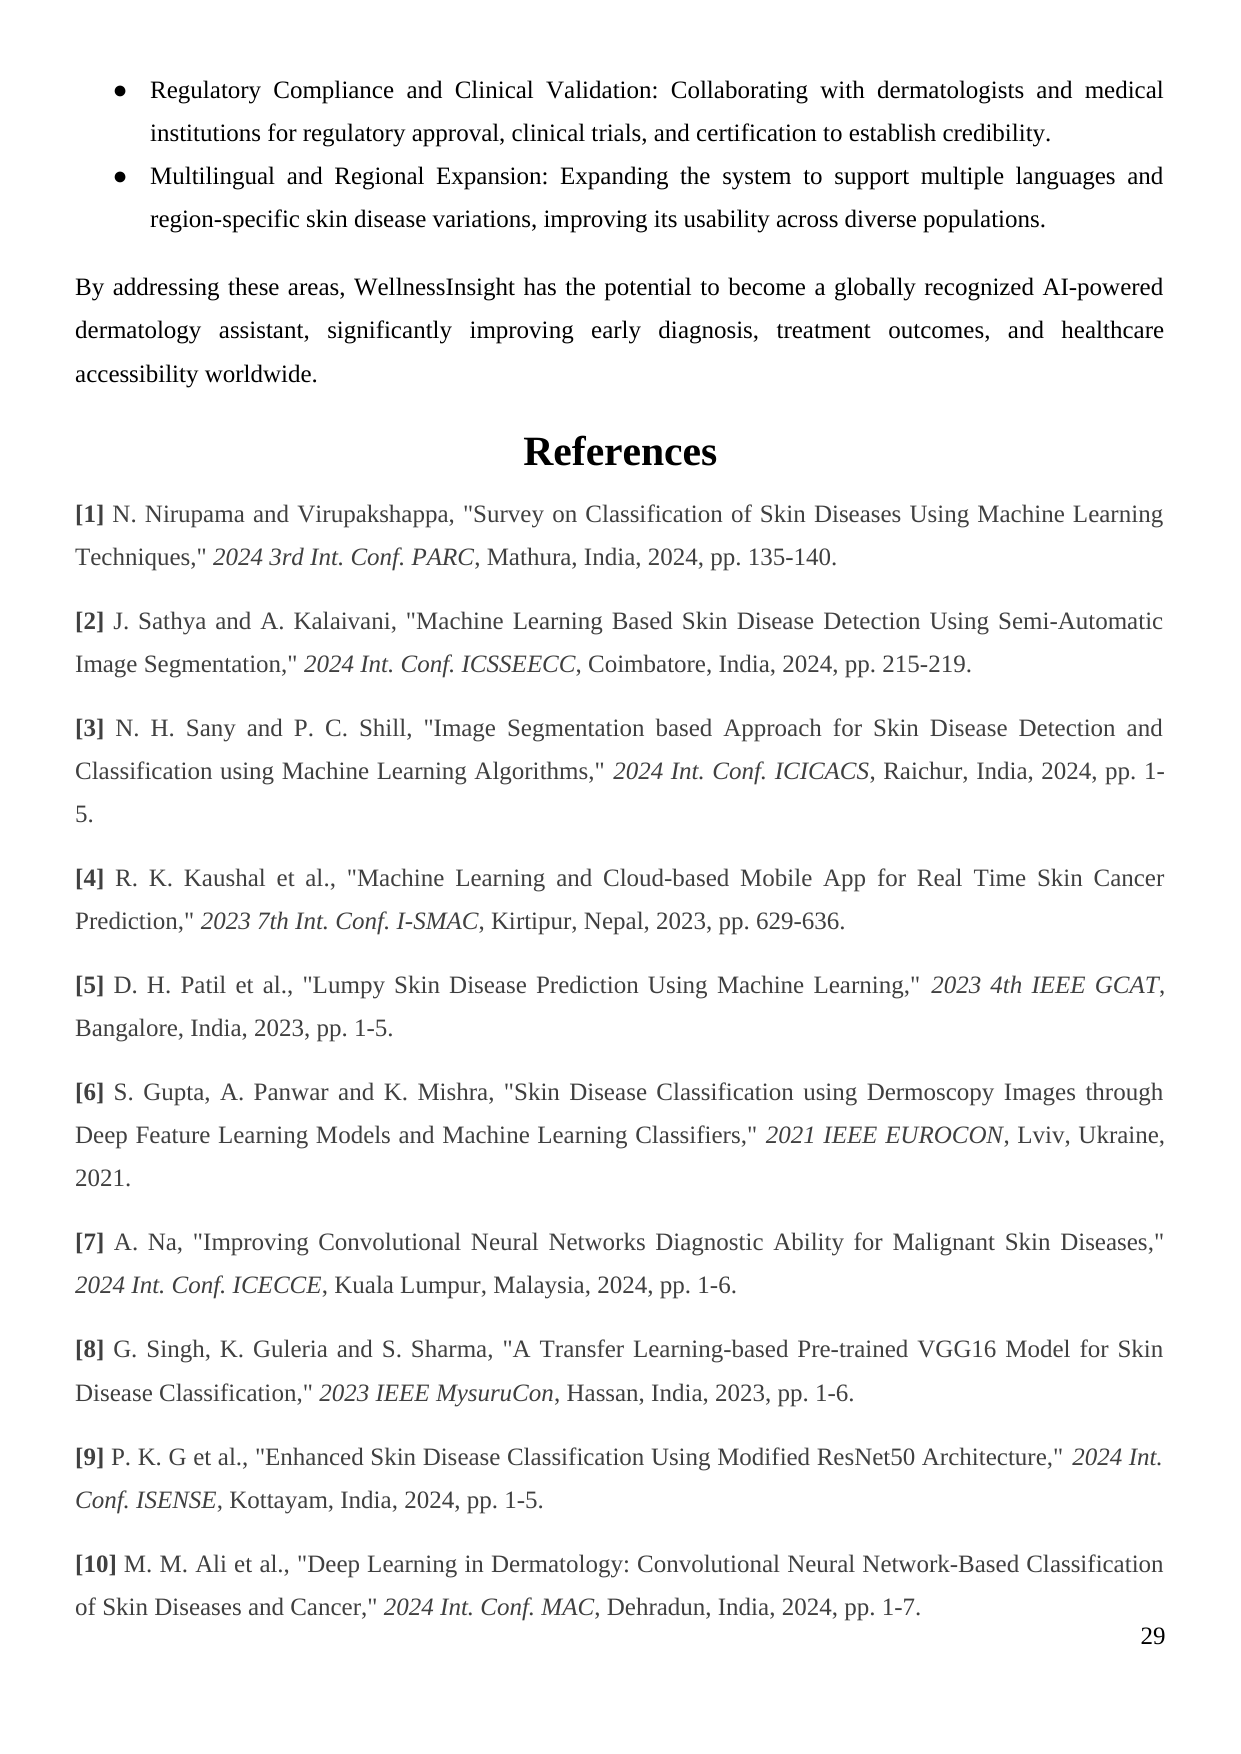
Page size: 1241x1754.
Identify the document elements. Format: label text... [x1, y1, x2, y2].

text By addressing these areas, WellnessInsight has the potential to become a globally recognized AI-powered dermatology assistant, significantly improving early diagnosis, treatment outcomes, and healthcare accessibility worldwide. [75, 272, 1165, 387]
text [1] N. Nirupama and Virupakshappa, "Survey on Classification of Skin Diseases Using Machine Learning Techniques," 2024 3rd Int. Conf. PARC, Mathura, India, 2024, pp. 135-140. [75, 499, 1165, 571]
text [2] J. Sathya and A. Kalaivani, "Machine Learning Based Skin Disease Detection Using Semi-Automatic Image Segmentation," 2024 Int. Conf. ICSSEECC, Coimbatore, India, 2024, pp. 215-219. [75, 606, 1165, 678]
text [5] D. H. Patil et al., "Lumpy Skin Disease Prediction Using Machine Learning," 2023 4th IEEE GCAT, Bangalore, India, 2023, pp. 1-5. [75, 970, 1165, 1042]
text References [75, 427, 1165, 475]
text [7] A. Na, "Improving Convolutional Neural Networks Diagnostic Ability for Malignant Skin Diseases," 2024 Int. Conf. ICECCE, Kuala Lumpur, Malaysia, 2024, pp. 1-6. [75, 1227, 1165, 1299]
text [9] P. K. G et al., "Enhanced Skin Disease Classification Using Modified ResNet50 Architecture," 2024 Int. Conf. ISENSE, Kottayam, India, 2024, pp. 1-5. [75, 1442, 1165, 1513]
text [10] M. M. Ali et al., "Deep Learning in Dermatology: Convolutional Neural Network-Based Classification of Skin Diseases and Cancer," 2024 Int. Conf. MAC, Dehradun, India, 2024, pp. 1-7. [75, 1549, 1165, 1621]
text [4] R. K. Kaushal et al., "Machine Learning and Cloud-based Mobile App for Real Time Skin Cancer Prediction," 2023 7th Int. Conf. I-SMAC, Kirtipur, Nepal, 2023, pp. 629-636. [75, 863, 1165, 935]
text [6] S. Gupta, A. Panwar and K. Mishra, "Skin Disease Classification using Dermoscopy Images through Deep Feature Learning Models and Machine Learning Classifiers," 2021 IEEE EUROCON, Lviv, Ukraine, 2021. [75, 1077, 1165, 1192]
list Multilingual and Regional Expansion: Expanding the system to support multiple languages and region-specific skin disease variations, improving its usability across diverse populations. [112, 161, 1165, 233]
text [3] N. H. Sany and P. C. Shill, "Image Segmentation based Approach for Skin Disease Detection and Classification using Machine Learning Algorithms," 2024 Int. Conf. ICICACS, Raichur, India, 2024, pp. 1-5. [75, 713, 1165, 828]
list Regulatory Compliance and Clinical Validation: Collaborating with dermatologists and medical institutions for regulatory approval, clinical trials, and certification to establish credibility. [112, 75, 1165, 147]
text [8] G. Singh, K. Guleria and S. Sharma, "A Transfer Learning-based Pre-trained VGG16 Model for Skin Disease Classification," 2023 IEEE MysuruCon, Hassan, India, 2023, pp. 1-6. [75, 1334, 1165, 1406]
